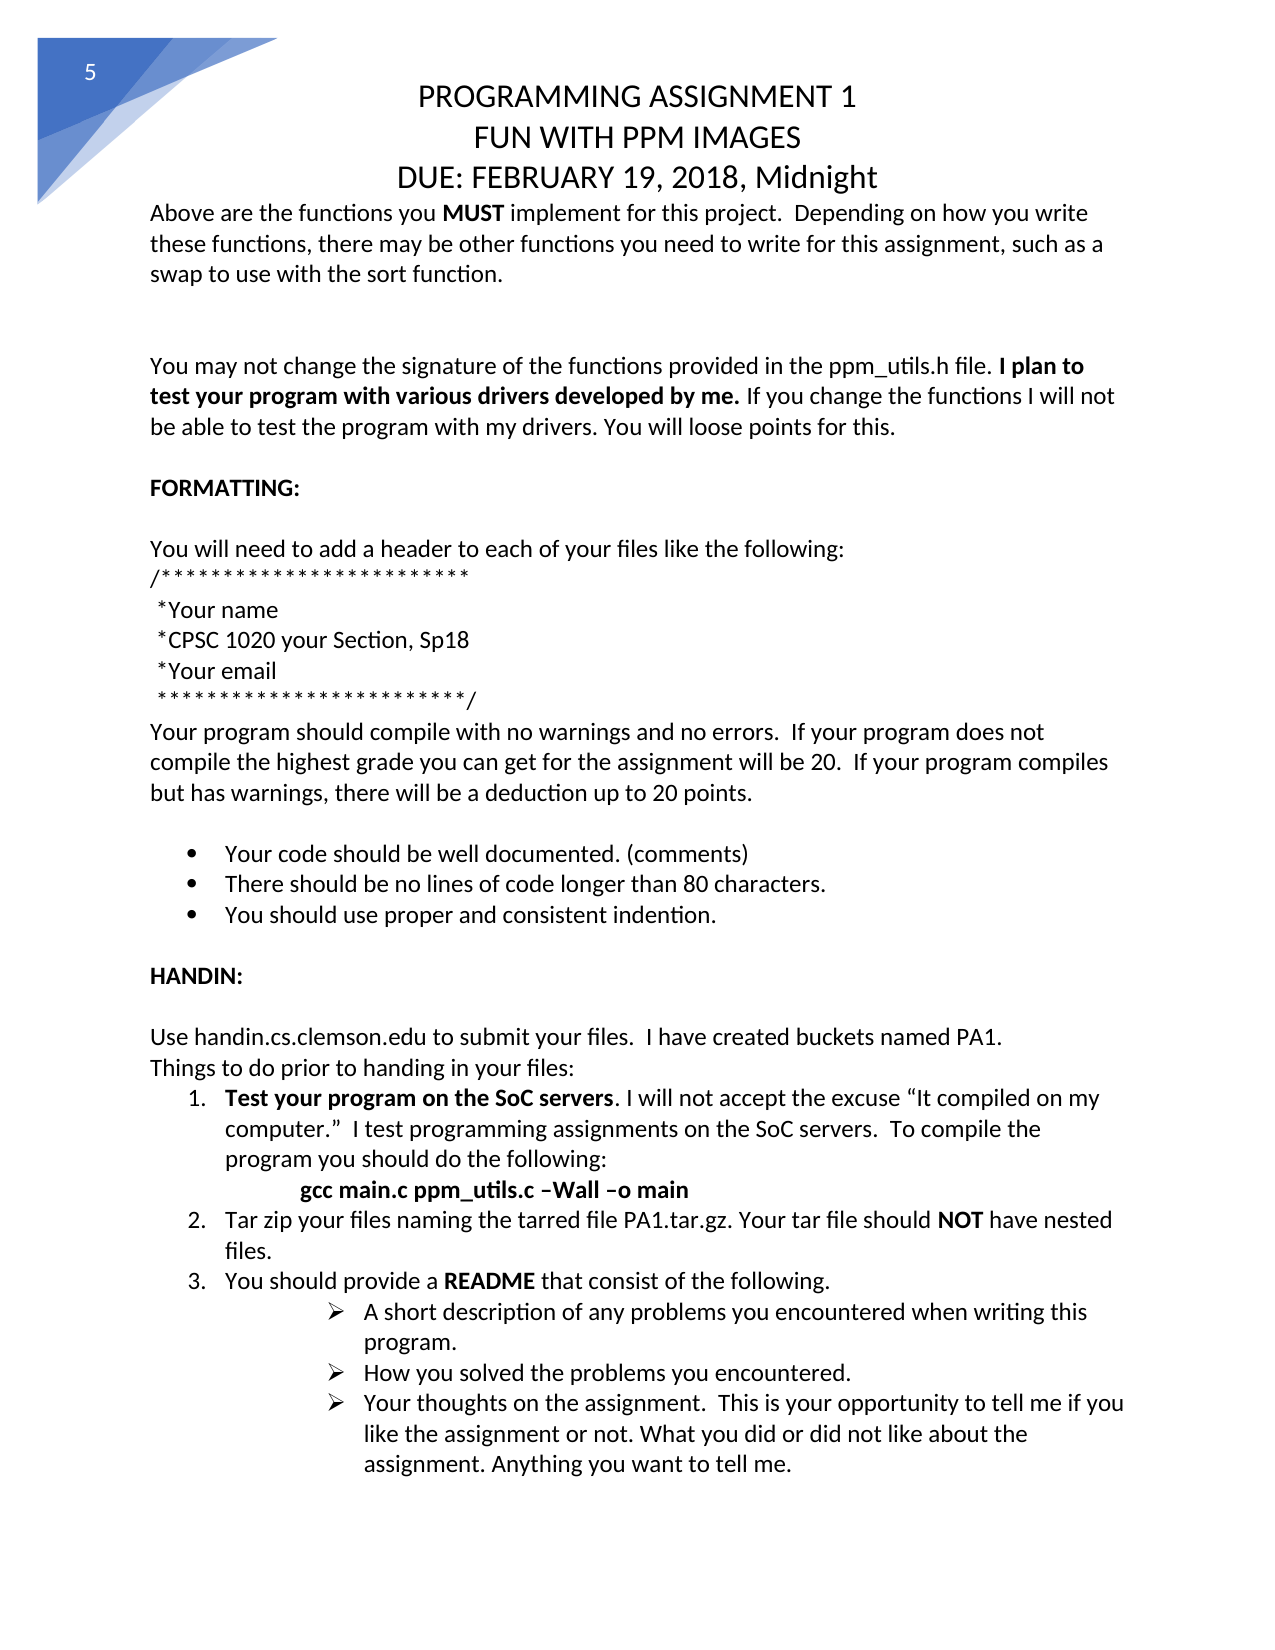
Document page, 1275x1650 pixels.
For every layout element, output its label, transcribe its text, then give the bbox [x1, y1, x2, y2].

text gcc main.c ppm_utils.c –Wall –o main [300, 1174, 1125, 1204]
list Your code should be well documented. (comments) [187, 838, 1125, 869]
text You may not change the signature of the functions provided in the ppm_utils.h file. I plan to test your program with various drivers developed by me. If you change the functions I will not be able to test the program with my drivers. You will loose points for this. [150, 350, 1125, 441]
list Your thoughts on the assignment. This is your opportunity to tell me if you like the assignment or not. What you did or did not like about the assignment. Anything you want to tell me. [326, 1387, 1125, 1479]
list You should provide a README that consist of the following. [187, 1265, 1125, 1296]
picture [37, 37, 279, 206]
list Test your program on the SoC servers. I will not accept the excuse “It compiled on my computer.” I test programming assignments on the SoC servers. To compile the program you should do the following: [187, 1082, 1125, 1174]
text *Your email [150, 655, 1125, 686]
text FORMATTING: [150, 472, 1125, 502]
text *************************/ [150, 686, 1125, 716]
text Above are the functions you MUST implement for this project. Depending on how you write these functions, there may be other functions you need to write for this assignment, such as a swap to use with the sort function. [150, 197, 1125, 289]
list There should be no lines of code longer than 80 characters. [187, 869, 1125, 899]
text HANDIN: [150, 960, 1125, 991]
list A short description of any problems you encountered when writing this program. [326, 1296, 1125, 1357]
list You should use proper and consistent indention. [187, 899, 1125, 930]
text You will need to add a header to each of your files like the following: [150, 533, 1125, 563]
text Your program should compile with no warnings and no errors. If your program does not compile the highest grade you can get for the assignment will be 20. If your program compiles but has warnings, there will be a deduction up to 20 points. [150, 716, 1125, 808]
text /************************* [150, 563, 1125, 594]
text *Your name [150, 594, 1125, 624]
list Tar zip your files naming the tarred file PA1.tar.gz. Your tar file should NOT have nested files. [187, 1204, 1125, 1265]
text Use handin.cs.clemson.edu to submit your files. I have created buckets named PA1. [150, 1021, 1125, 1052]
text Things to do prior to handing in your files: [150, 1052, 1125, 1082]
text *CPSC 1020 your Section, Sp18 [150, 624, 1125, 655]
list How you solved the problems you encountered. [326, 1357, 1125, 1387]
